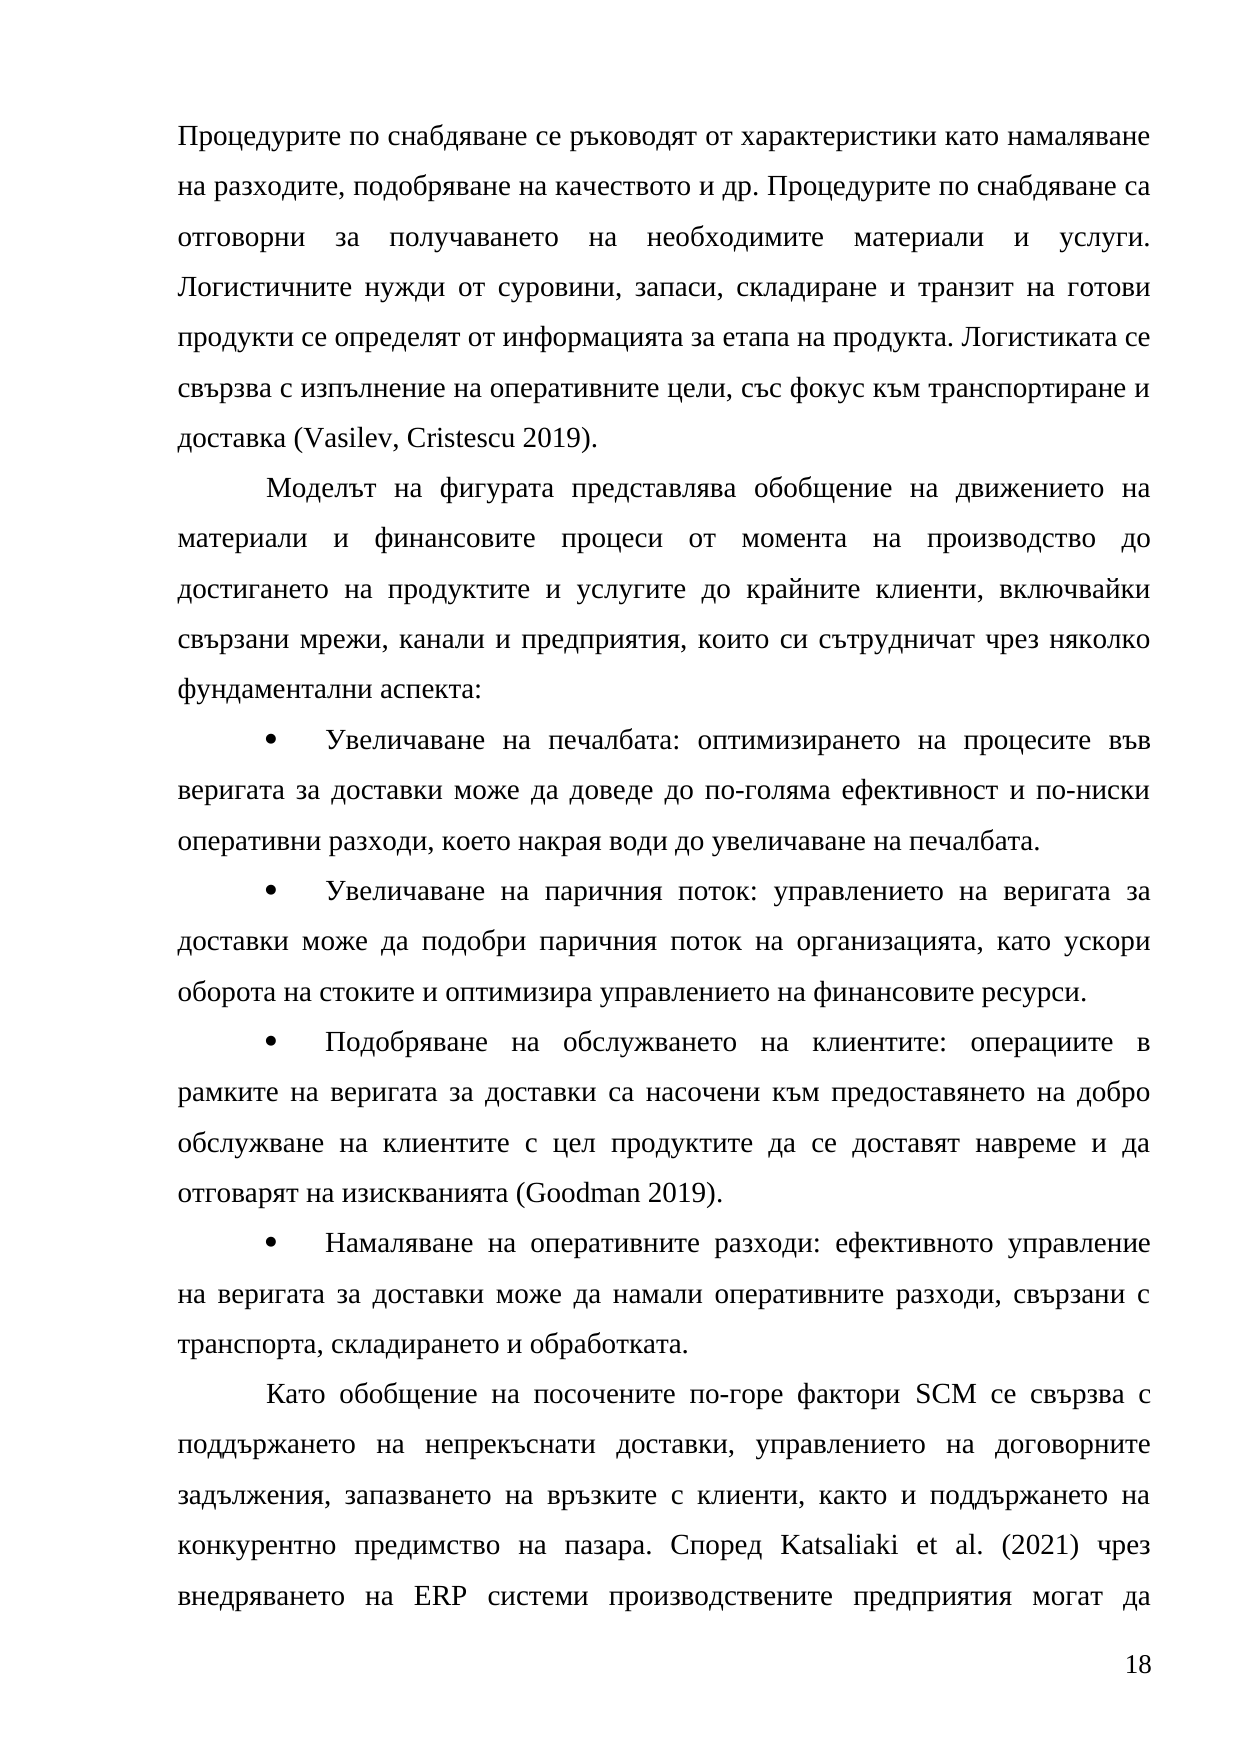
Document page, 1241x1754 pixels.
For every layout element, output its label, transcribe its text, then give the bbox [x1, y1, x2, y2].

text Подобряване на обслужването на клиентите: операциите в рамките на веригата за доставки са насочени към предоставянето на добро обслужване на клиентите с цел продуктите да се доставят навреме и да отговарят на изискванията (Goodman 2019). [177, 1024, 1152, 1208]
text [177, 118, 1152, 453]
text Увеличаване на паричния поток: управлението на веригата за доставки може да подобри паричния поток на организацията, като ускори оборота на стоките и оптимизира управлението на финансовите ресурси. [177, 873, 1152, 1007]
text Увеличаване на печалбата: оптимизирането на процесите във веригата за доставки може да доведе до по-голяма ефективност и по-ниски оперативни разходи, което накрая води до увеличаване на печалбата. [177, 722, 1152, 856]
text Моделът на фигурата представлява обобщение на движението на материали и финансовите процеси от момента на производство до достигането на продуктите и услугите до крайните клиенти, включвайки свързани мрежи, канали и предприятия, които си сътрудничат чрез няколко фундаментални аспекта: [177, 470, 1152, 705]
text Намаляване на оперативните разходи: ефективното управление на веригата за доставки може да намали оперативните разходи, свързани с транспорта, складирането и обработката. [177, 1225, 1152, 1359]
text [177, 1376, 1152, 1611]
